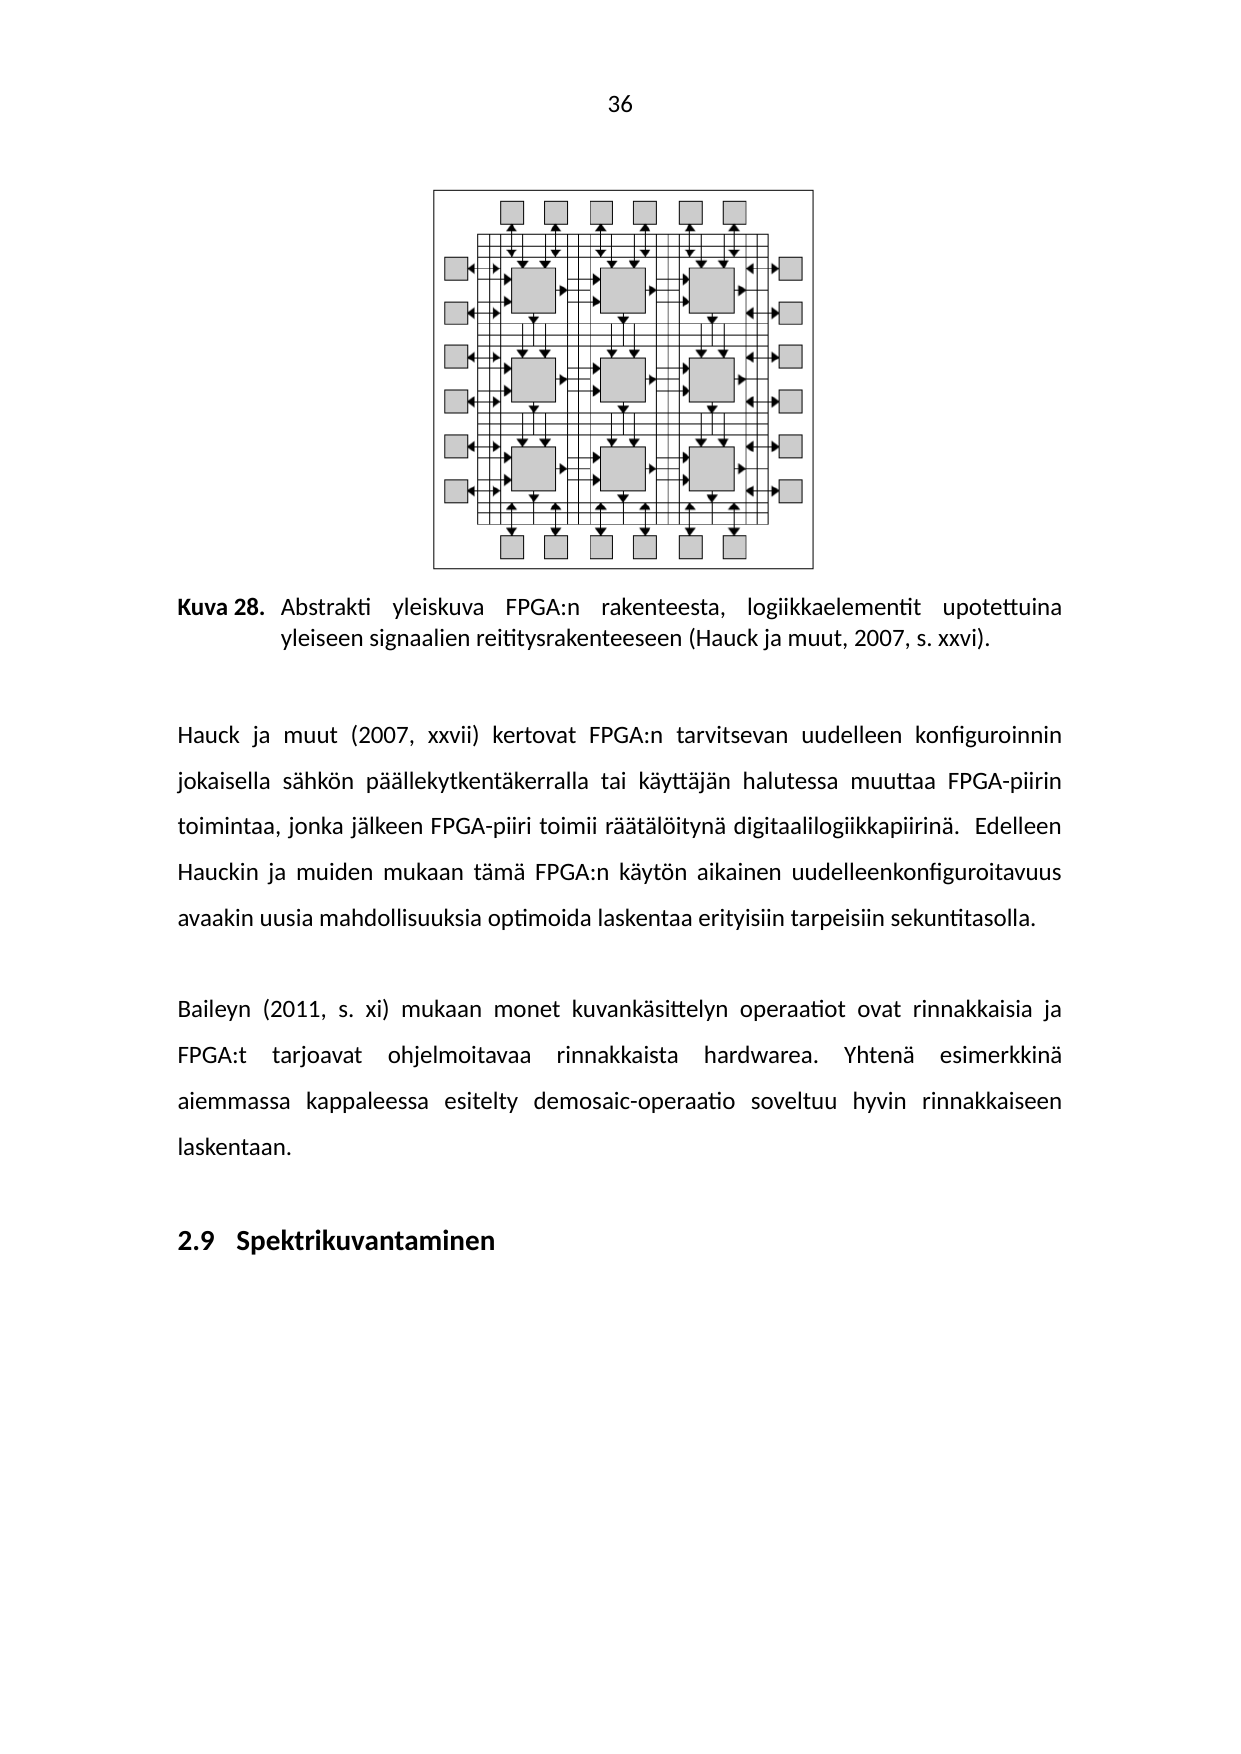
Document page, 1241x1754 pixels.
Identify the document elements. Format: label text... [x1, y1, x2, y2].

text Kuva 28. Abstrakti yleiskuva FPGA:n rakenteesta, logiikkaelementit upotettuina yleiseen signaalien reititysrakenteeseen (Hauck ja muut, 2007, s. xxvi). [177, 591, 1063, 652]
picture [416, 177, 824, 579]
text Baileyn (2011, s. xi) mukaan monet kuvankäsittelyn operaatiot ovat rinnakkaisia ja FPGA:t tarjoavat ohjelmoitavaa rinnakkaista hardwarea. Yhtenä esimerkkinä aiemmassa kappaleessa esitelty demosaic-operaatio soveltuu hyvin rinnakkaiseen laskentaan. [177, 993, 1063, 1161]
text Hauck ja muut (2007, xxvii) kertovat FPGA:n tarvitsevan uudelleen konfiguroinnin jokaisella sähkön päällekytkentäkerralla tai käyttäjän halutessa muuttaa FPGA-piirin toimintaa, jonka jälkeen FPGA-piiri toimii räätälöitynä digitaalilogiikkapiirinä. Edelleen Hauckin ja muiden mukaan tämä FPGA:n käytön aikainen uudelleenkonfiguroitavuus avaakin uusia mahdollisuuksia optimoida laskentaa erityisiin tarpeisiin sekuntitasolla. [177, 719, 1063, 932]
subtitle Spektrikuvantaminen [177, 1222, 1063, 1258]
